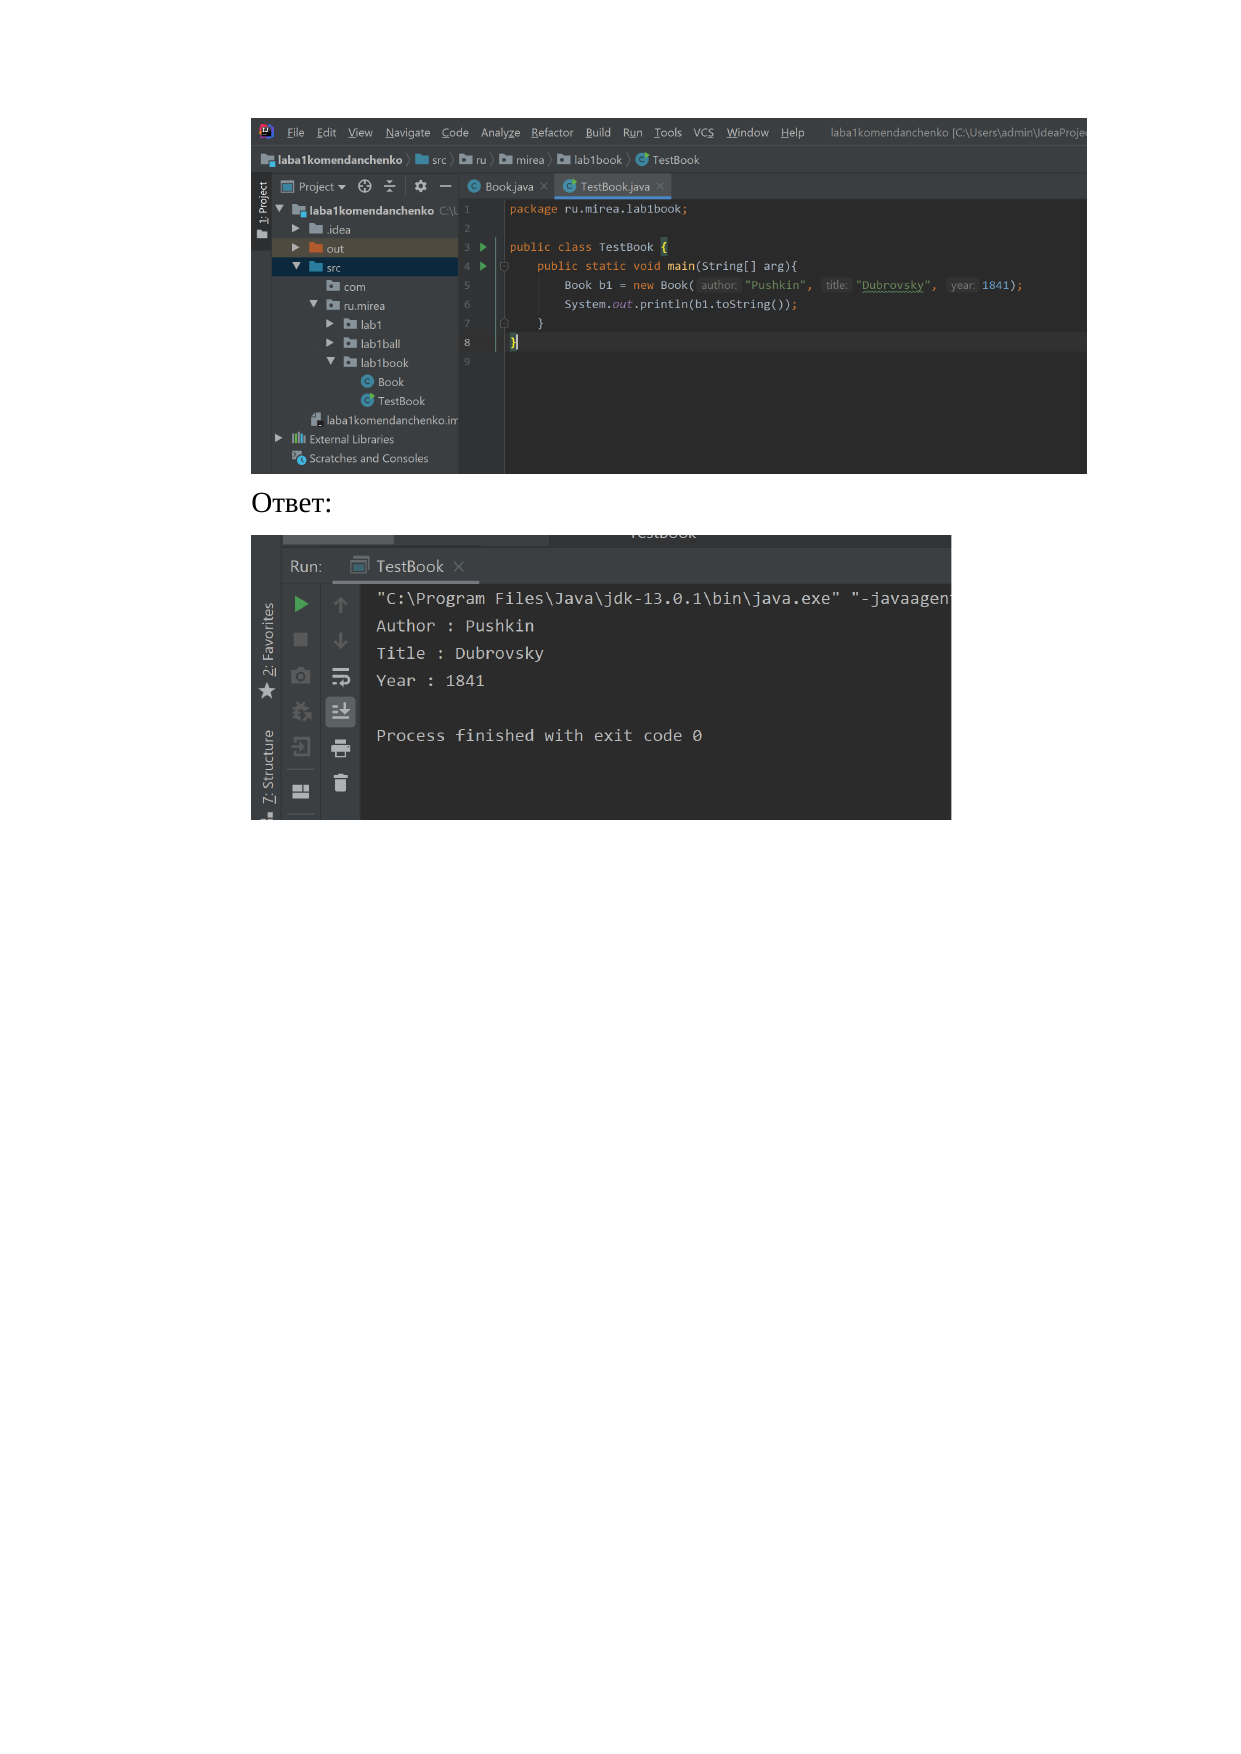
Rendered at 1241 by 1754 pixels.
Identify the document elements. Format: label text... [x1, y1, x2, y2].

picture [251, 535, 952, 820]
picture [251, 118, 1087, 474]
text Ответ: [177, 485, 1152, 519]
